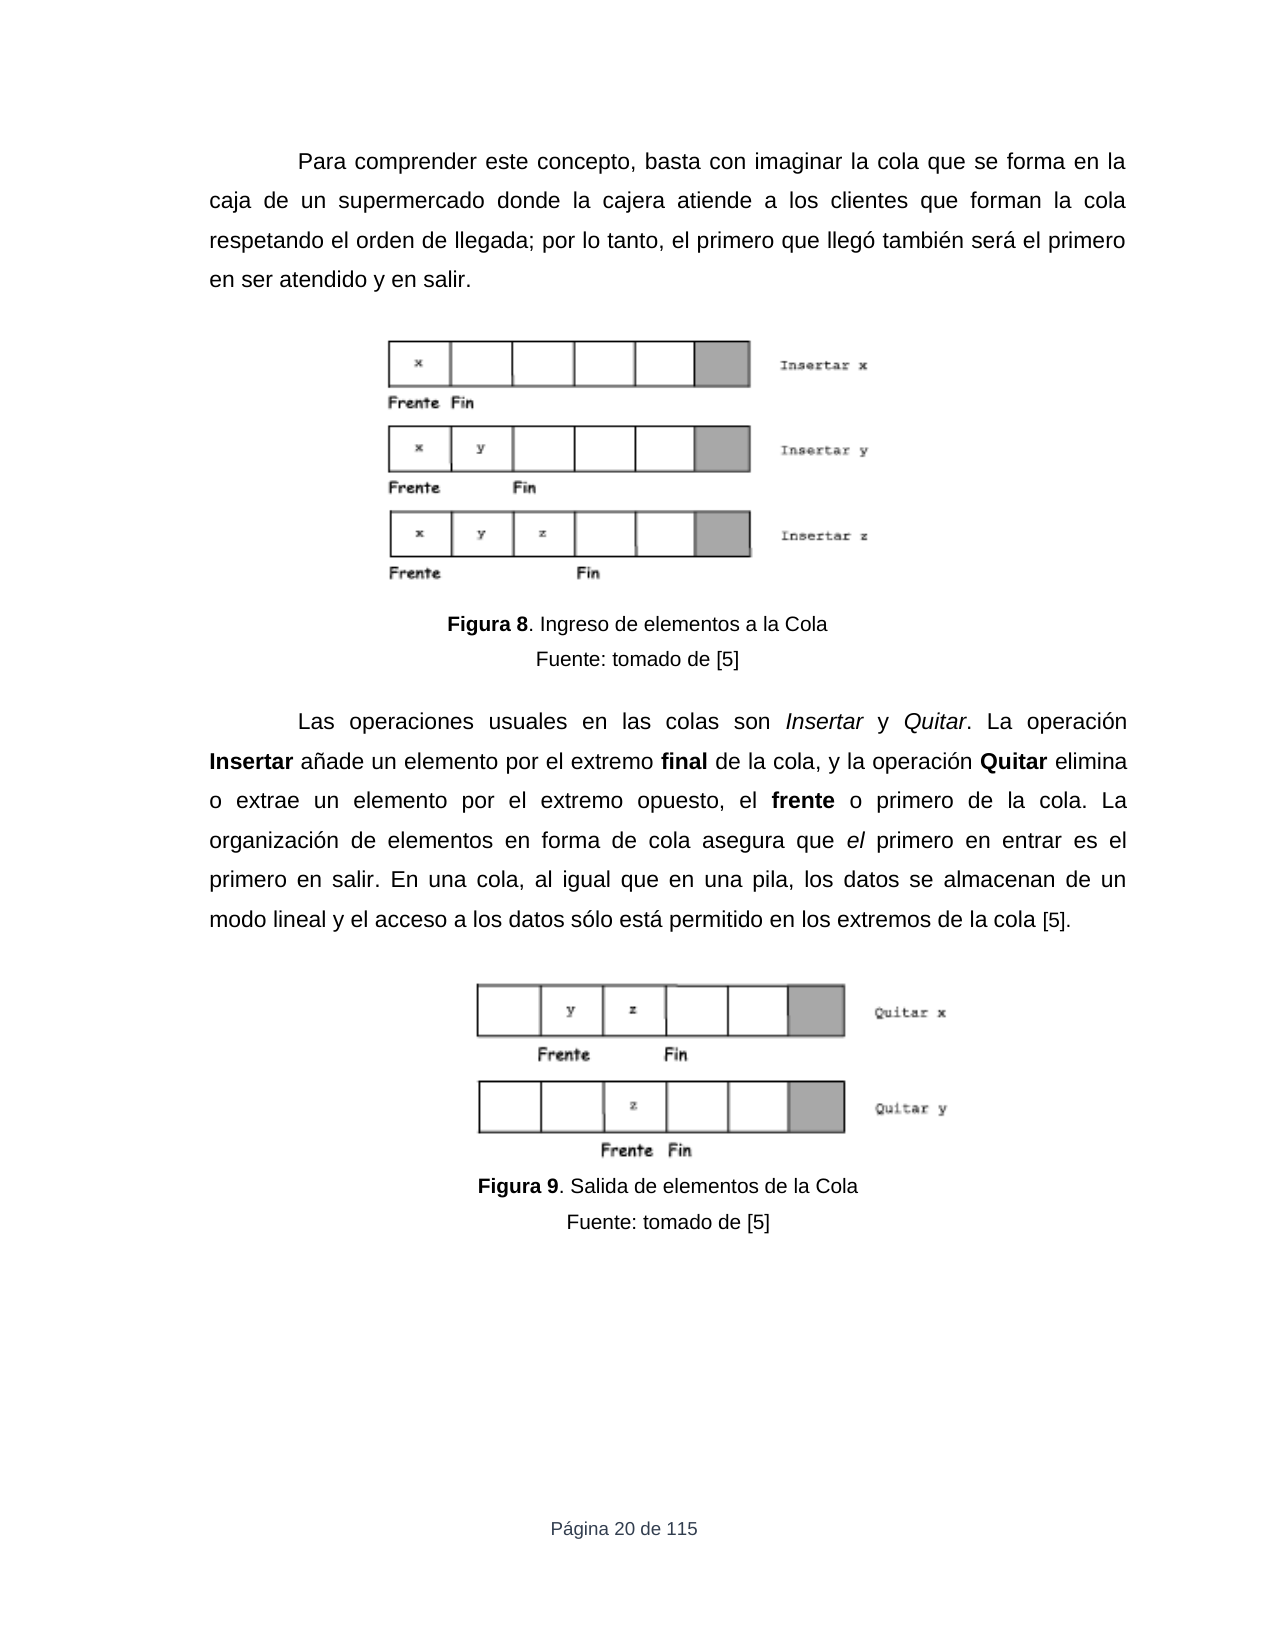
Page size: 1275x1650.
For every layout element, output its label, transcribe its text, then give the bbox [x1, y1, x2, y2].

text Las operaciones usuales en las colas son Insertar y Quitar. La operación Insertar añade un elemento por el extremo final de la cola, y la operación Quitar elimina o extrae un elemento por el extremo opuesto, el frente o primero de la cola. La organización de elementos en forma de cola asegura que el primero en entrar es el primero en salir. En una cola, al igual que en una pila, los datos se almacenan de un modo lineal y el acceso a los datos sólo está permitido en los extremos de la cola [5]. [209, 708, 1127, 932]
picture [456, 970, 969, 1162]
text Para comprender este concepto, basta con imaginar la cola que se forma en la caja de un supermercado donde la cajera atiende a los clientes que forman la cola respetando el orden de llegada; por lo tanto, el primero que llegó también será el primero en ser atendido y en salir. [209, 148, 1127, 292]
picture [366, 330, 909, 600]
